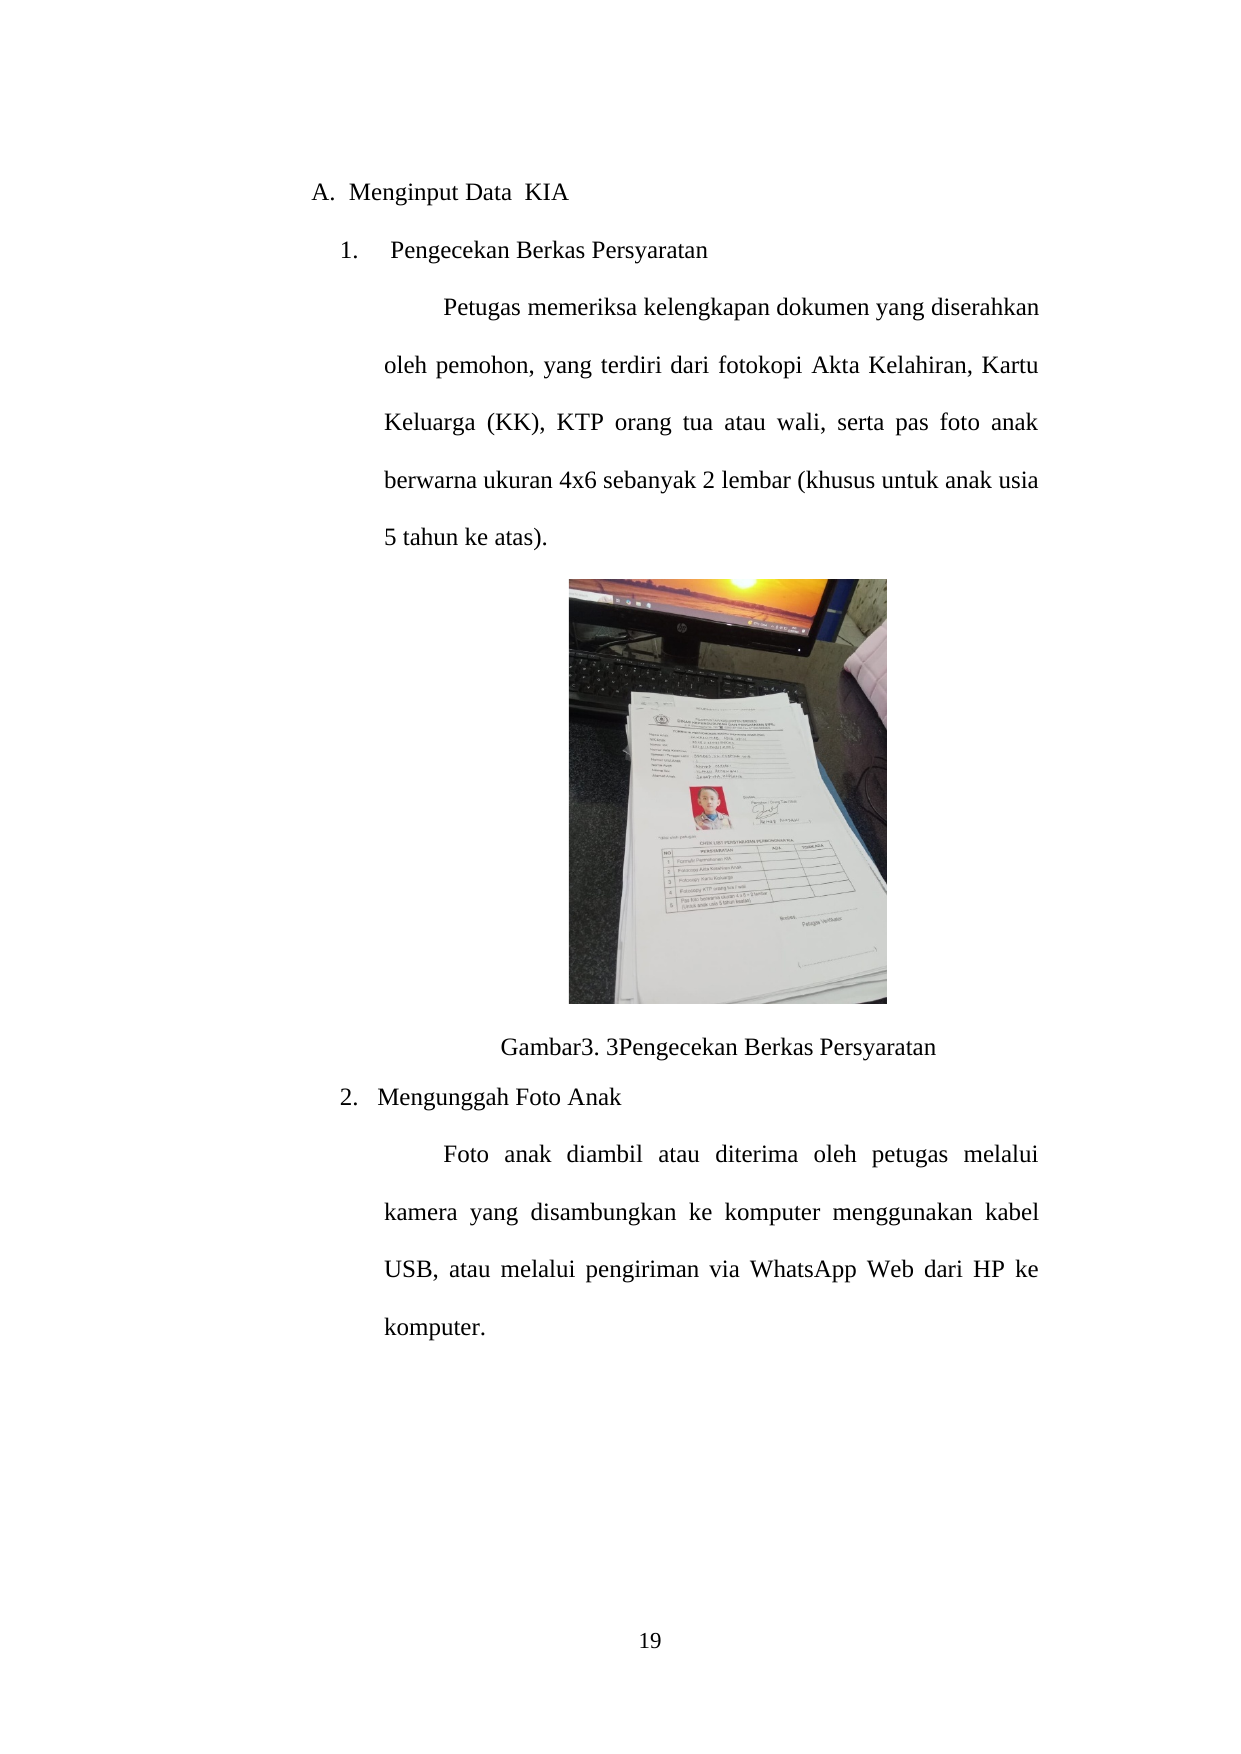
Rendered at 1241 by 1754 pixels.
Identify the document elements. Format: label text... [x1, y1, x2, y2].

text Foto anak diambil atau diterima oleh petugas melalui kamera yang disambungkan ke komputer menggunakan kabel USB, atau melalui pengiriman via WhatsApp Web dari HP ke komputer. [384, 1139, 1039, 1341]
text Gambar3. 3Pengecekan Berkas Persyaratan [236, 1032, 1063, 1061]
list Mengunggah Foto Anak [339, 1082, 1063, 1111]
list Menginput Data KIA [311, 177, 1063, 206]
list Pengecekan Berkas Persyaratan [339, 235, 1063, 263]
text Petugas memeriksa kelengkapan dokumen yang diserahkan oleh pemohon, yang terdiri dari fotokopi Akta Kelahiran, Kartu Keluarga (KK), KTP orang tua atau wali, serta pas foto anak berwarna ukuran 4x6 sebanyak 2 lembar (khusus untuk anak usia 5 tahun ke atas). [384, 292, 1039, 551]
picture [568, 579, 887, 1004]
